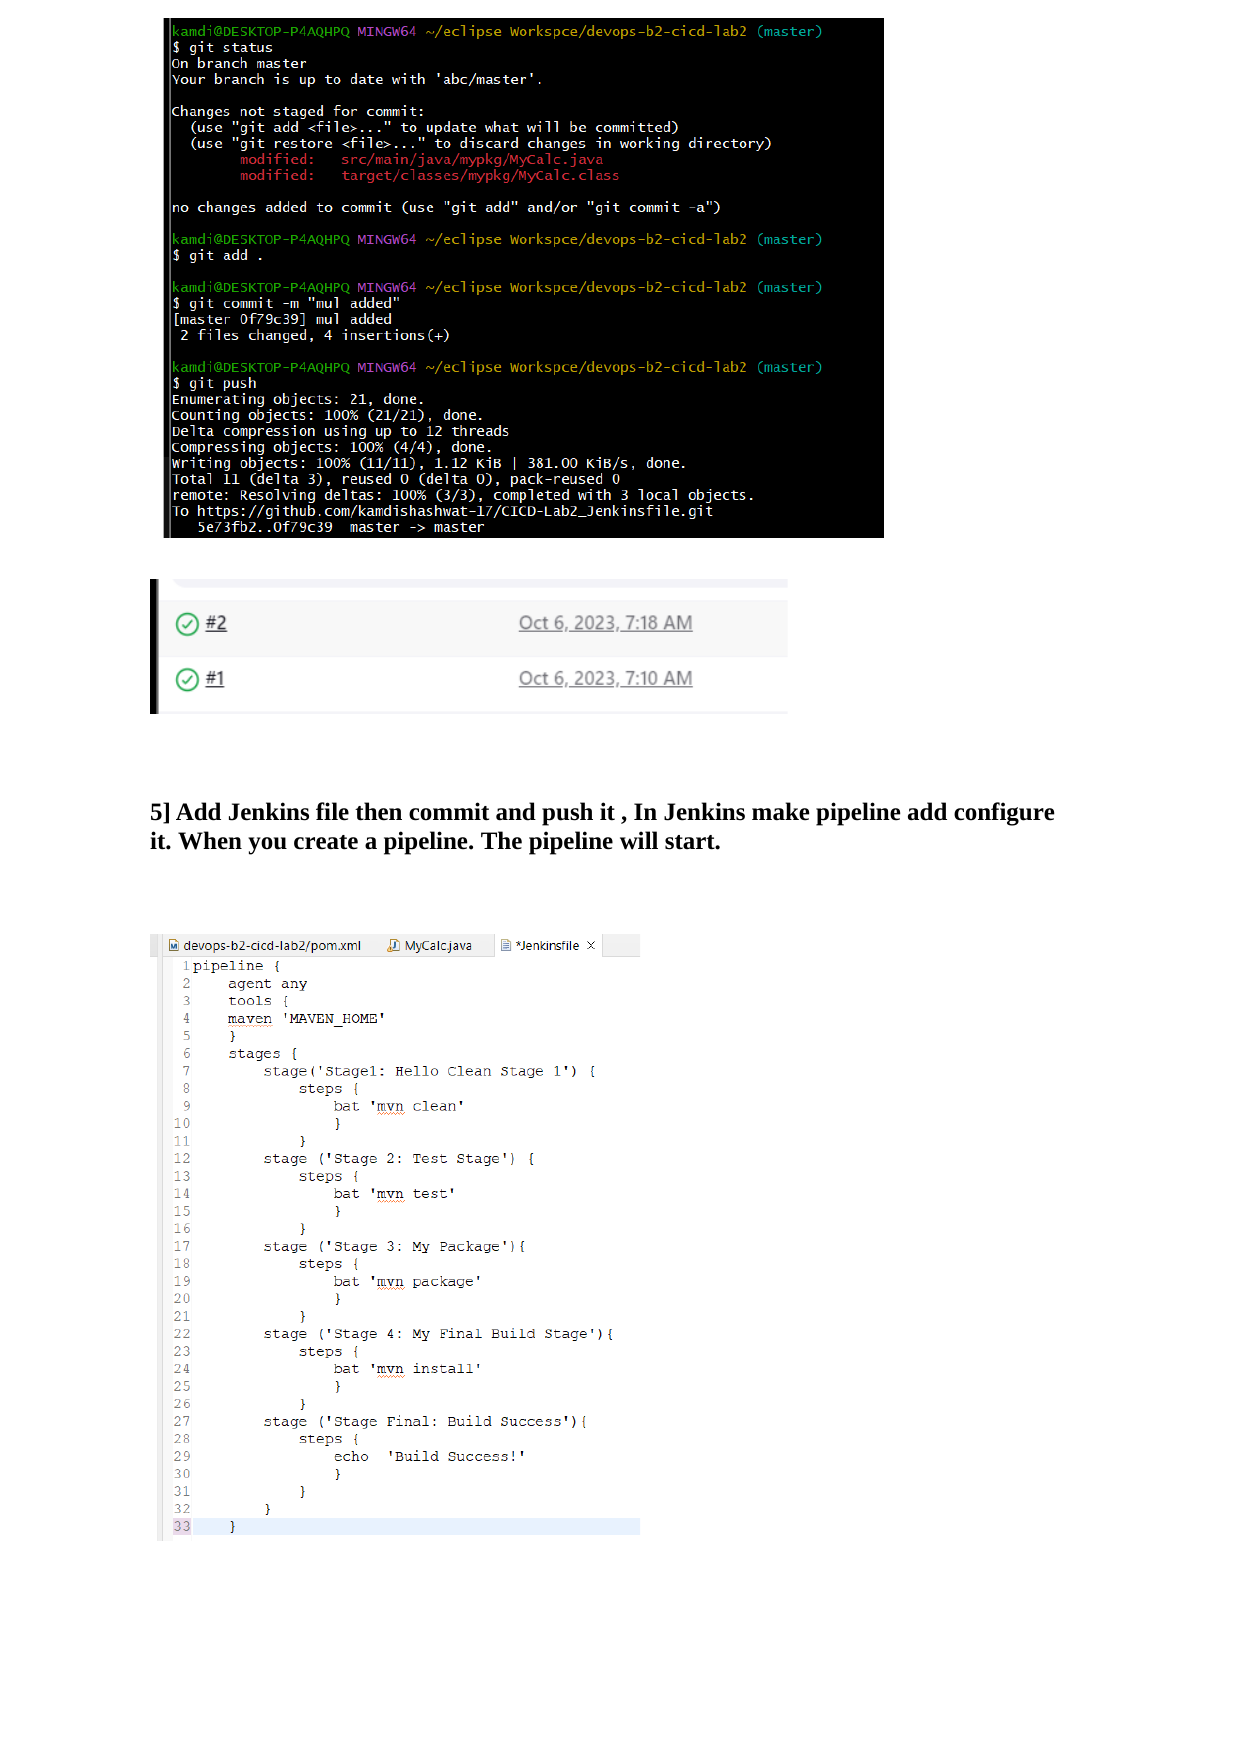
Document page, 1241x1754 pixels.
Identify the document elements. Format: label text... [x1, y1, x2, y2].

list Add Jenkins file then commit and push it , In Jenkins make pipeline add configure it. When you create a pipeline. The pipeline will start. [150, 797, 1083, 855]
picture [150, 579, 788, 714]
picture [150, 934, 640, 1541]
picture [163, 18, 884, 538]
